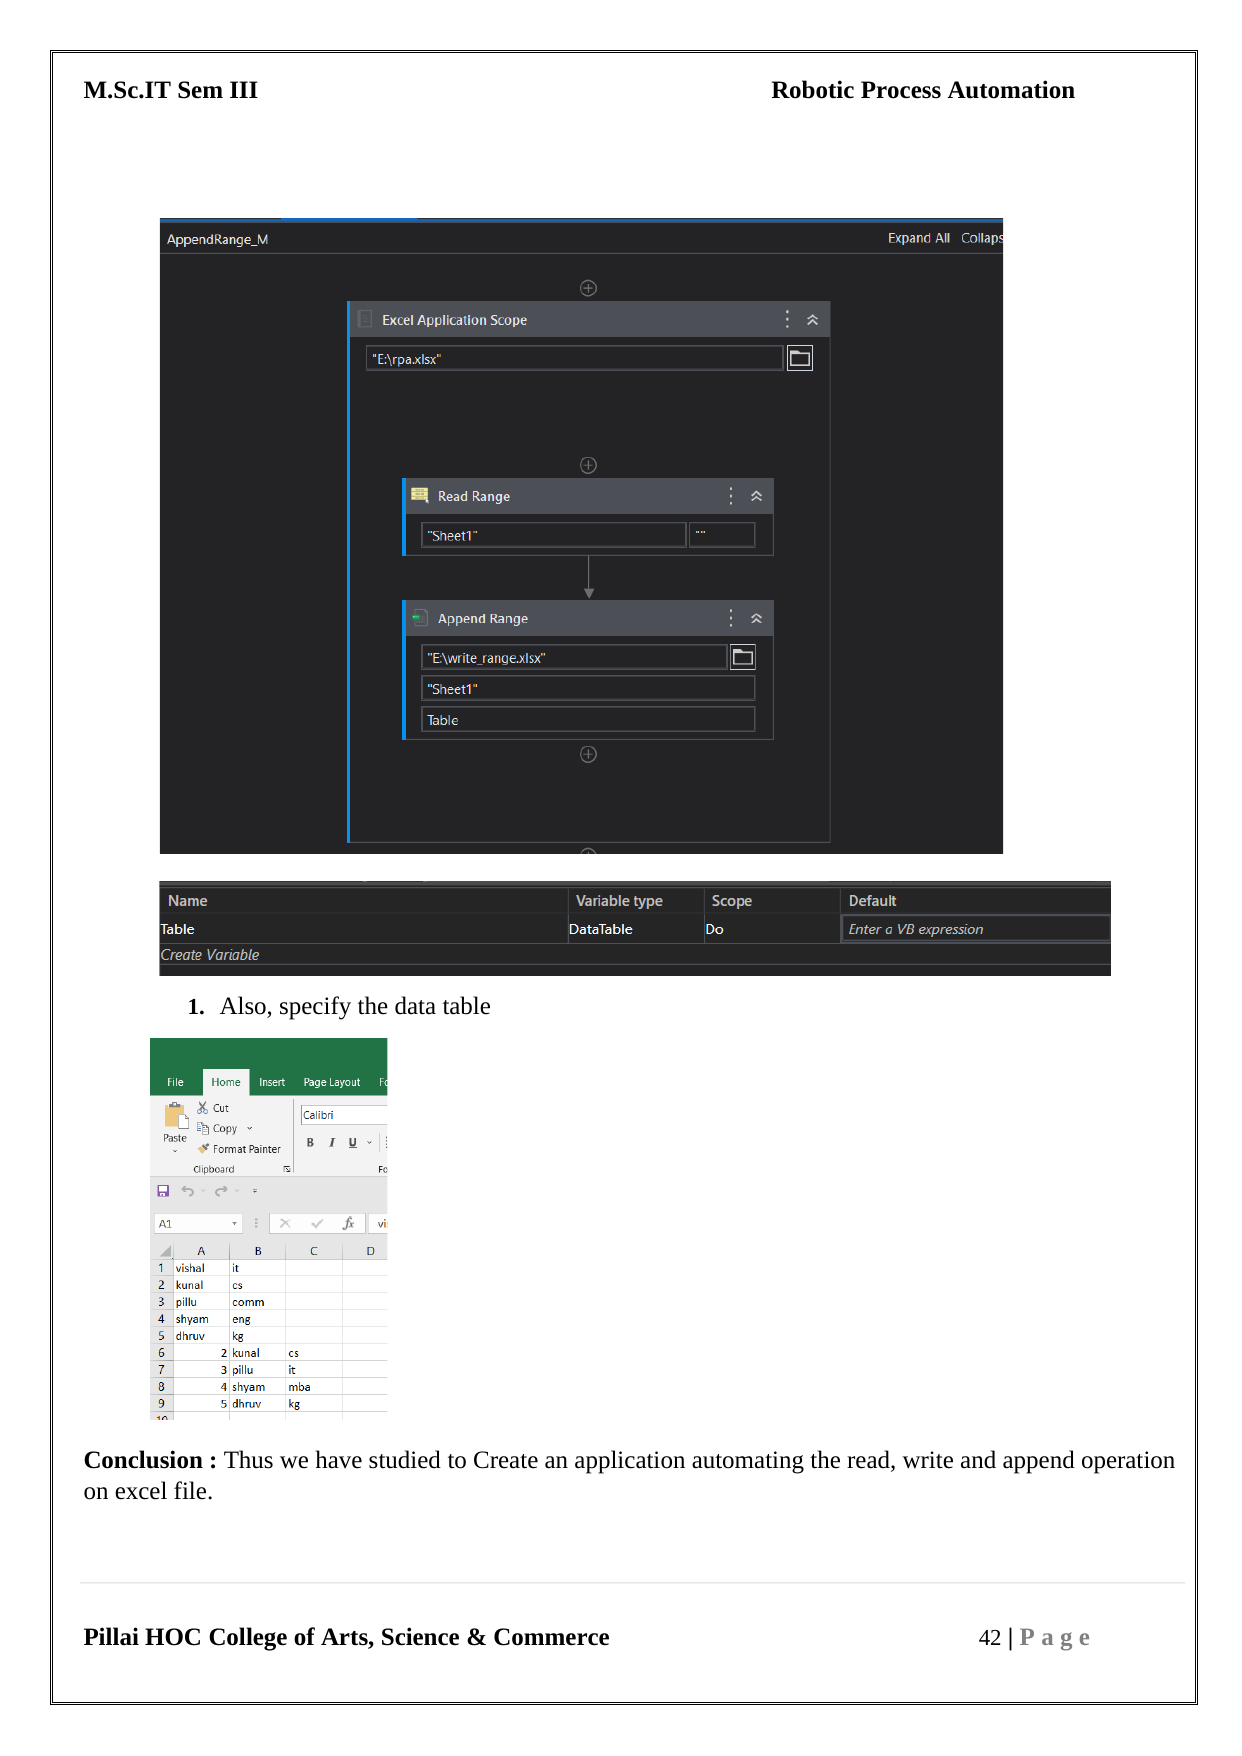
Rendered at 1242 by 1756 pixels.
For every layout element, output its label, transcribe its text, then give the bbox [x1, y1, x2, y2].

picture [159, 218, 1004, 854]
text Conclusion : Thus we have studied to Create an application automating the read, write and append operation on excel file. [83, 1445, 1195, 1505]
picture [150, 1038, 388, 1420]
picture [159, 881, 1111, 976]
